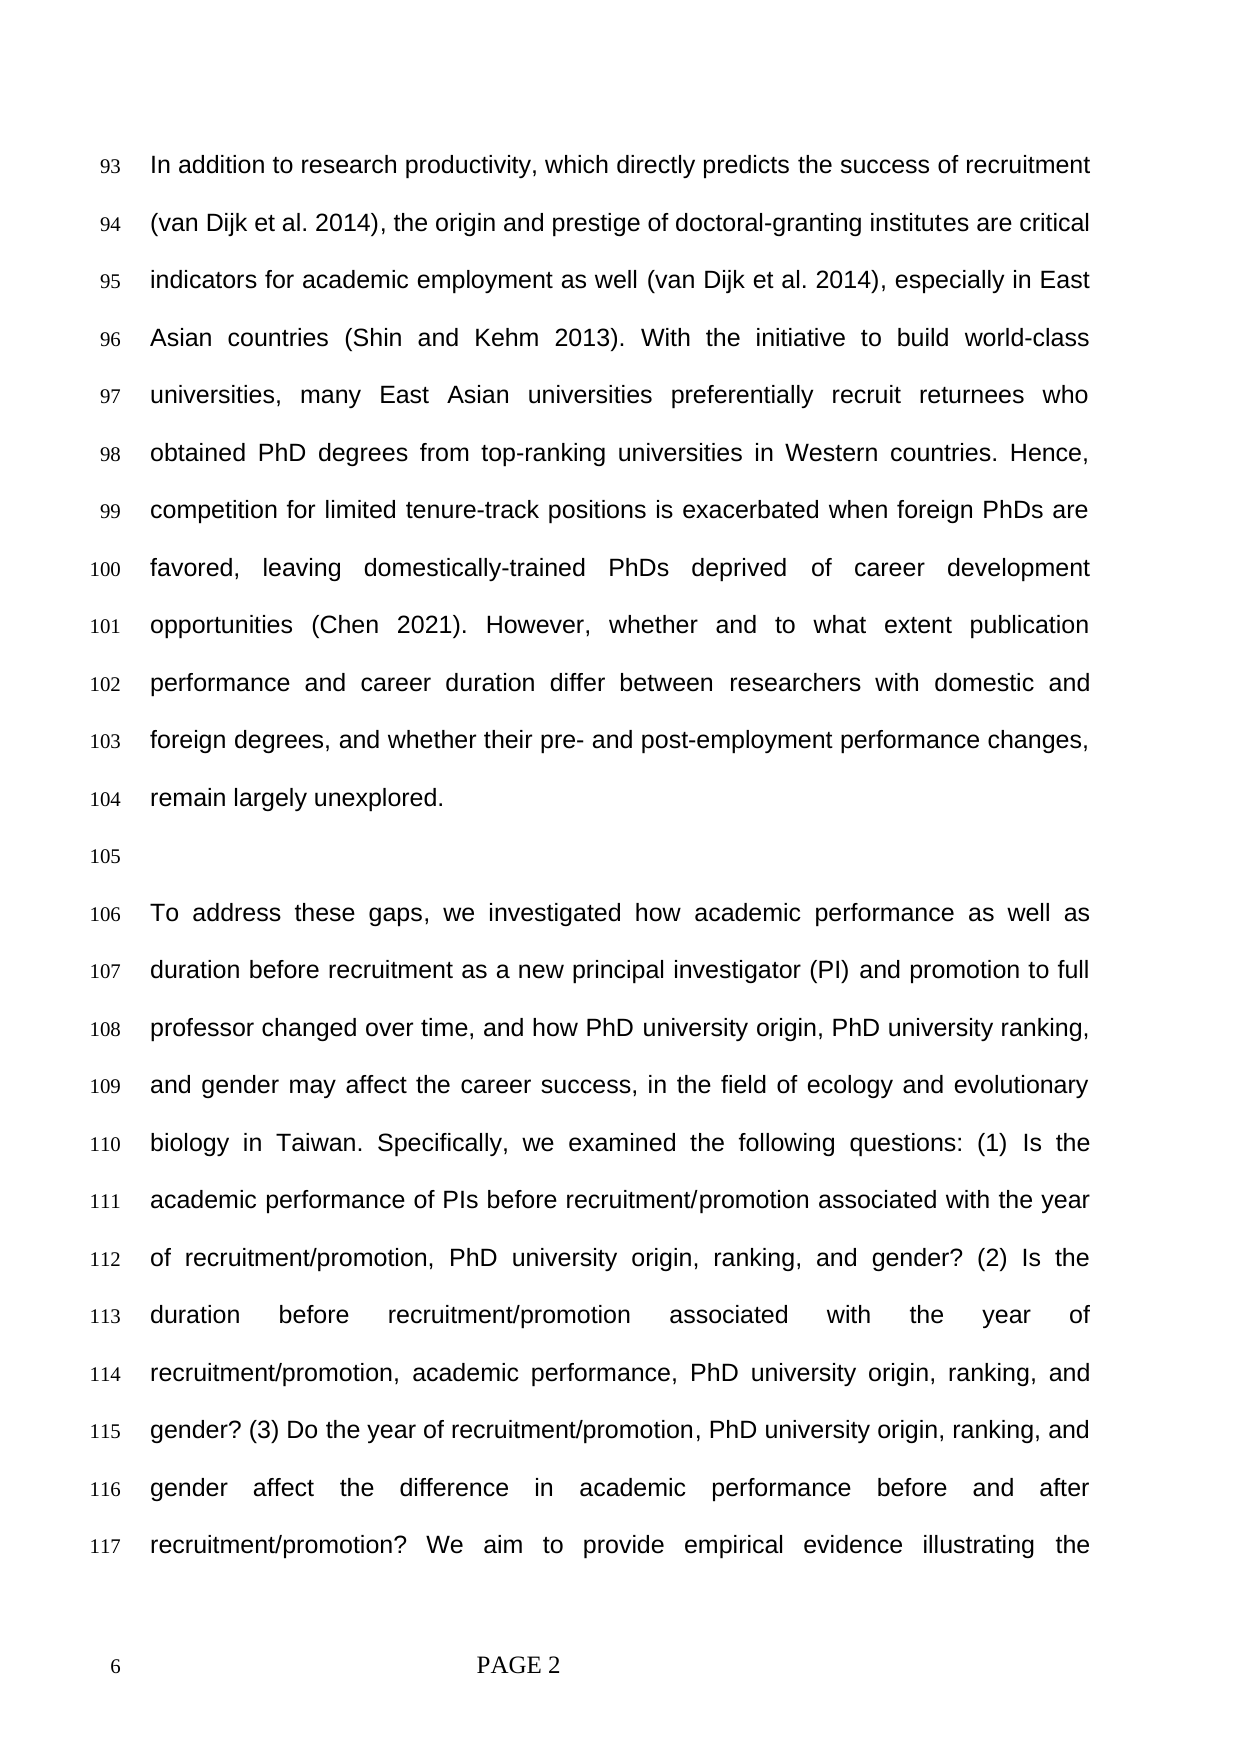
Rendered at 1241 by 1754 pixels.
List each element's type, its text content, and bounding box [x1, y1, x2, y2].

text In addition to research productivity, which directly predicts the success of recruitment , the origin and prestige of doctoral-granting institutes are critical indicators for academic employment as well , especially in East Asian countries With the initiative to build world-class universities, many East Asian universities preferentially recruit returnees who obtained PhD degrees from top-ranking universities in Western countries. Hence, competition for limited tenure-track positions is exacerbated when foreign PhDs are favored, leaving domestically-trained PhDs deprived of career development opportunities However, whether and to what extent publication performance and career duration differ between researchers with domestic and foreign degrees, and whether their pre- and post-employment performance changes, remain largely unexplored. [150, 150, 1090, 811]
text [150, 897, 1090, 1559]
